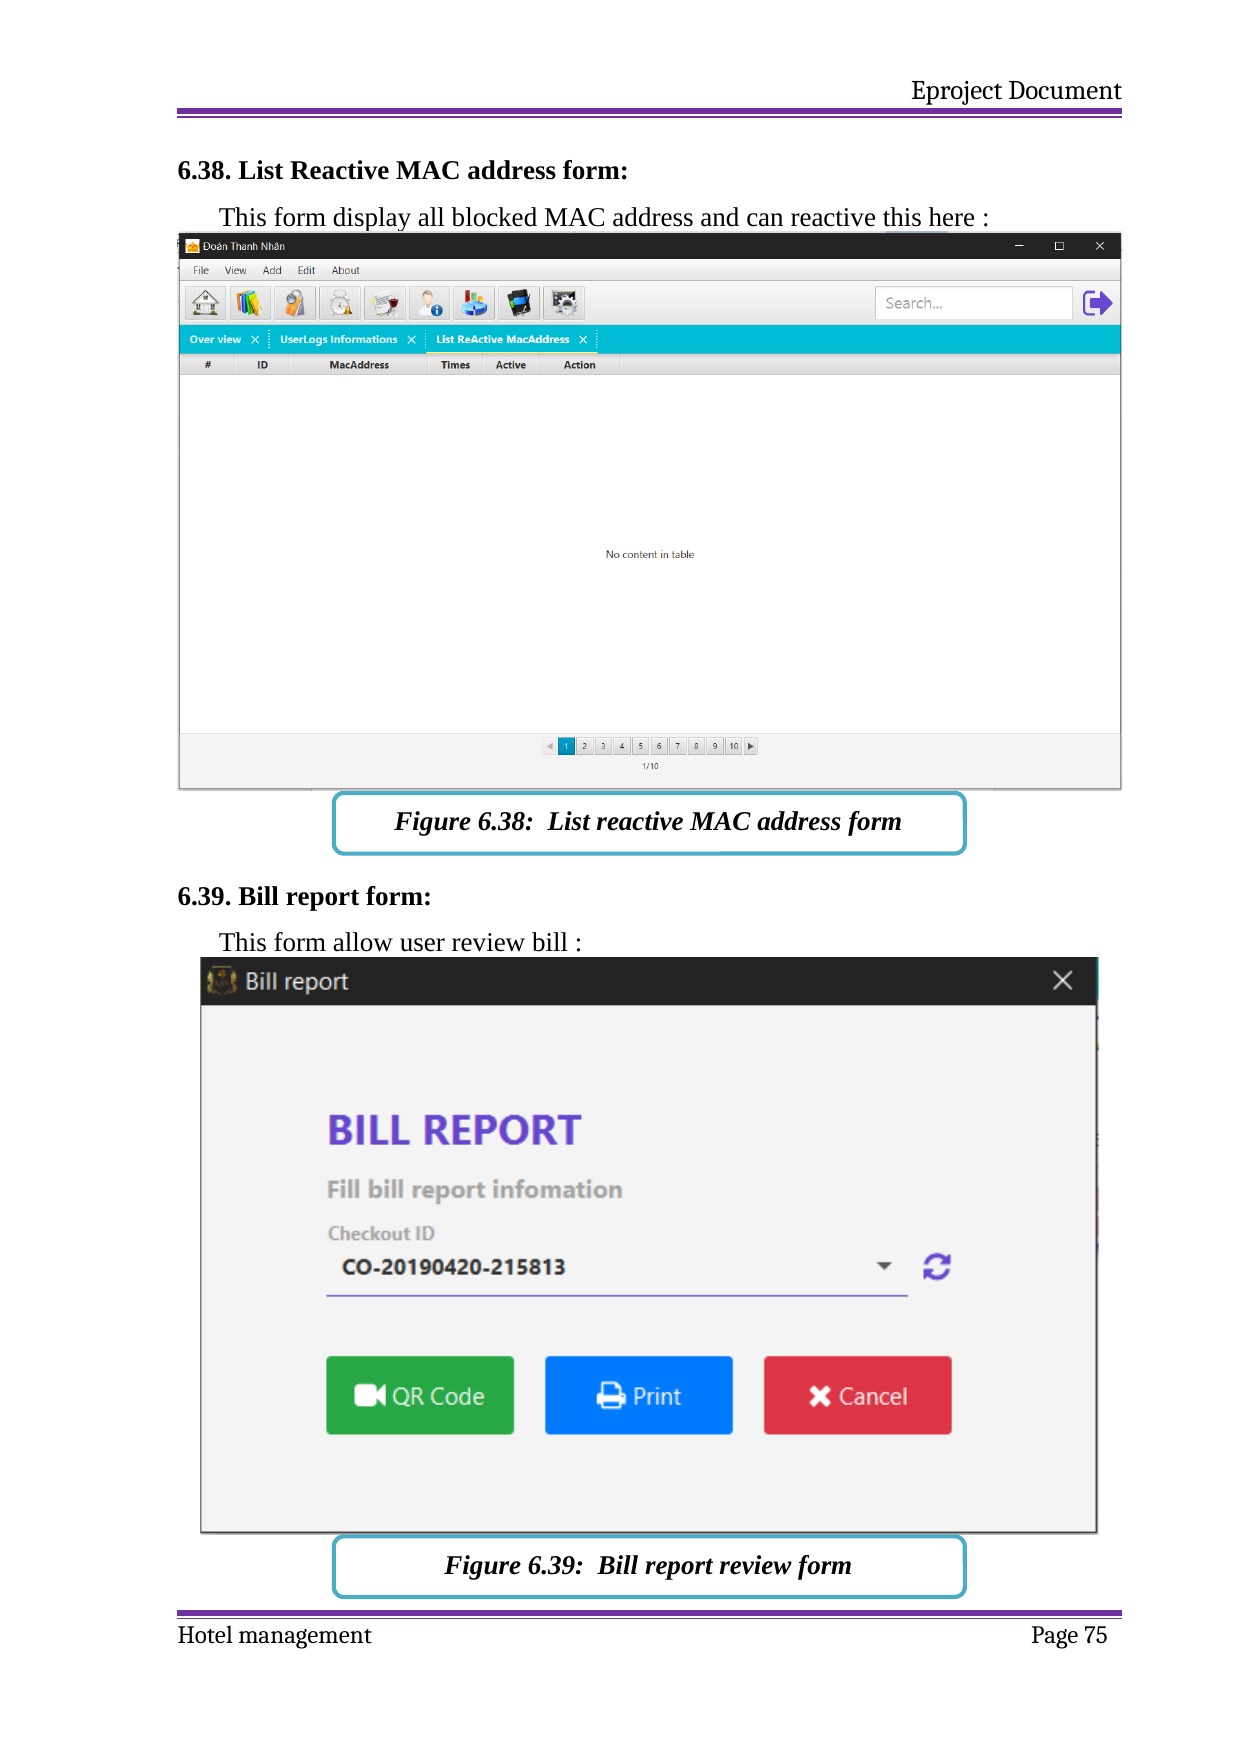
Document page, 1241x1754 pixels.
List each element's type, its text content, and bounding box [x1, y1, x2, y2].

picture [177, 231, 1123, 791]
subtitle 6.38. List Reactive MAC address form: [177, 146, 1122, 185]
text This form display all blocked MAC address and can reactive this here : [177, 201, 1122, 231]
picture [200, 957, 1099, 1535]
text This form allow user review bill : [177, 926, 1122, 958]
subtitle 6.39. Bill report form: [177, 872, 1122, 911]
